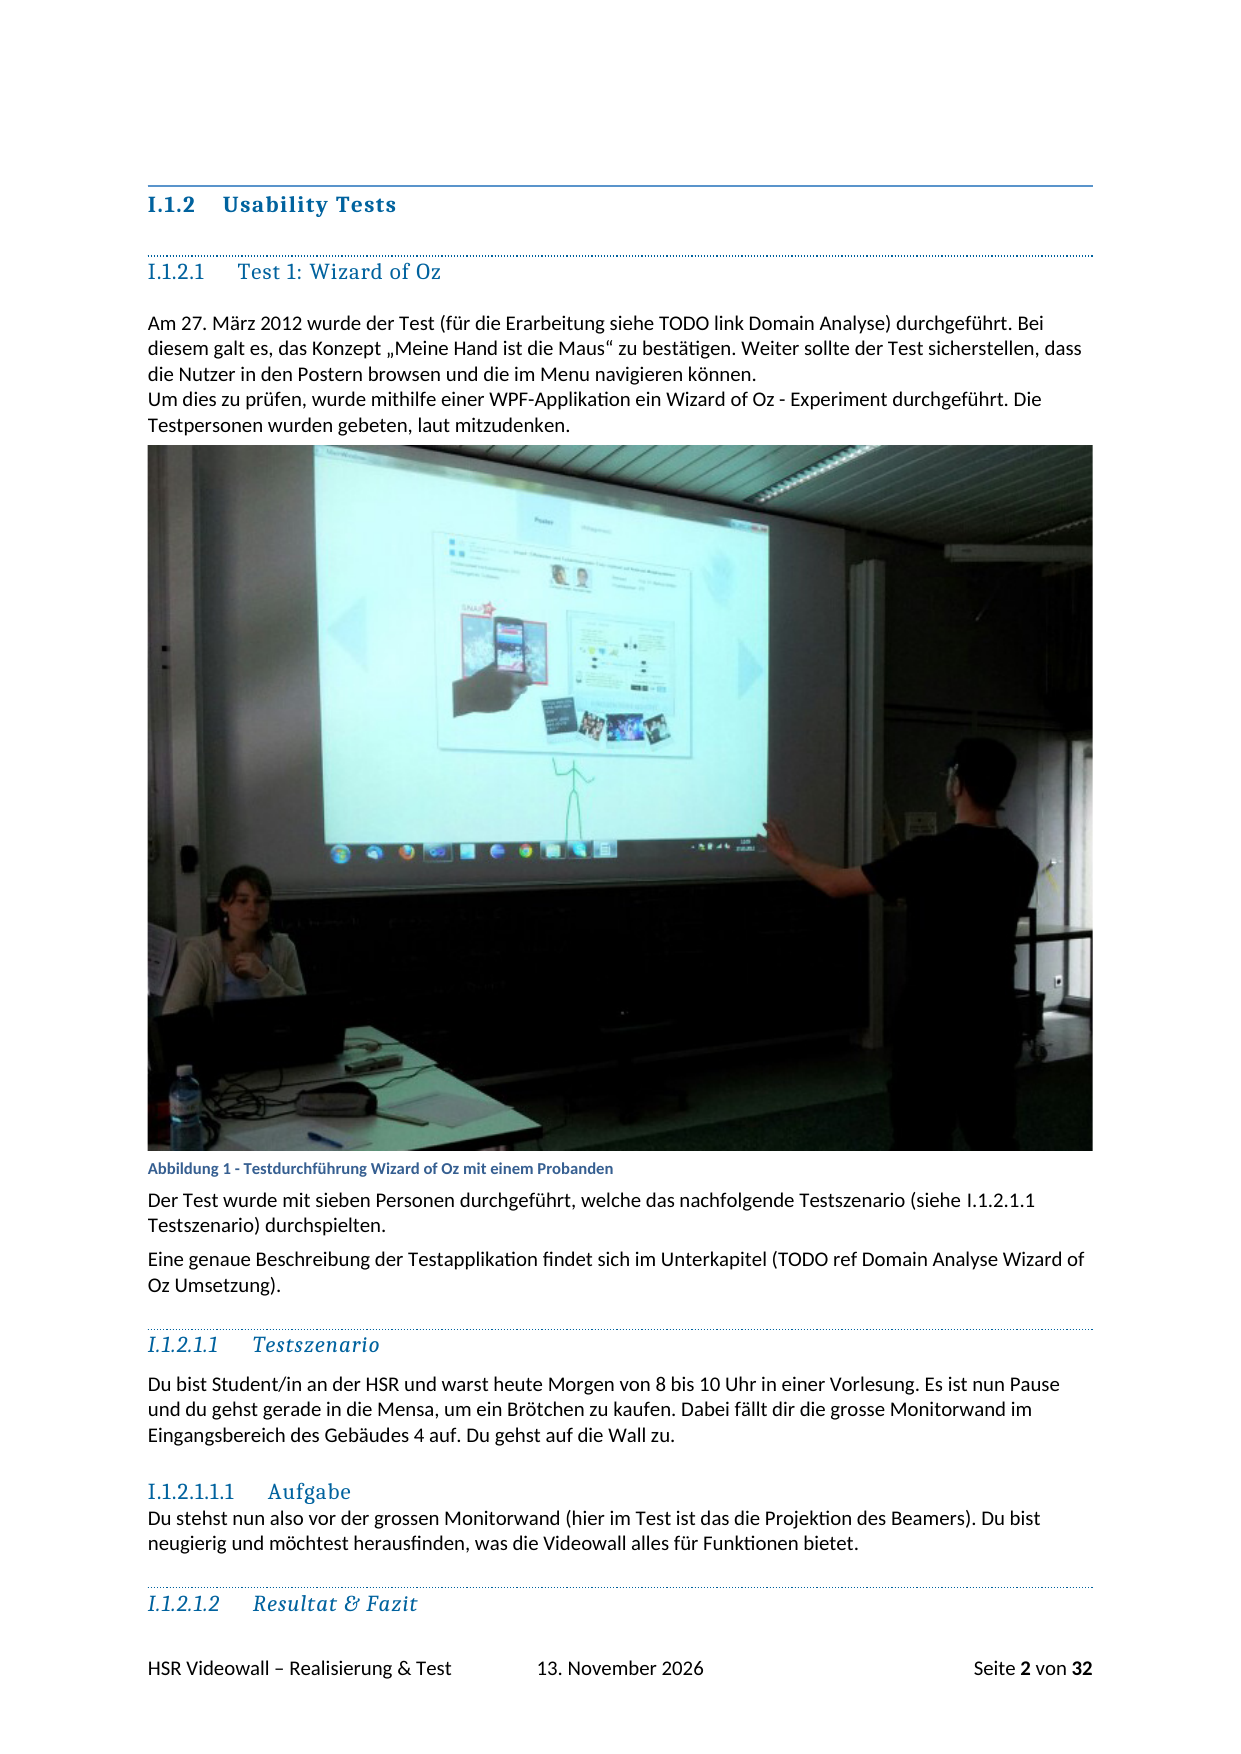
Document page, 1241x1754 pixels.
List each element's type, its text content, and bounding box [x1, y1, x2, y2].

picture [147, 445, 1093, 1151]
text Der Test wurde mit sieben Personen durchgeführt, welche das nachfolgende Testszenario (siehe I.1.2.1.1 Testszenario) durchspielten. [148, 1187, 1093, 1238]
text Du bist Student/in an der HSR und warst heute Morgen von 8 bis 10 Uhr in einer Vorlesung. Es ist nun Pause und du gehst gerade in die Mensa, um ein Brötchen zu kaufen. Dabei fällt dir die grosse Monitorwand im Eingangsbereich des Gebäudes 4 auf. Du gehst auf die Wall zu. [148, 1371, 1093, 1447]
subtitle Testszenario [148, 1328, 1093, 1358]
subtitle Resultat & Fazit [148, 1587, 1093, 1617]
subtitle Usability Tests [148, 187, 1093, 218]
text Eine genaue Beschreibung der Testapplikation findet sich im Unterkapitel (TODO ref Domain Analyse Wizard of Oz Umsetzung). [148, 1246, 1093, 1297]
text Am 27. März 2012 wurde der Test (für die Erarbeitung siehe TODO link Domain Analyse) durchgeführt. Bei diesem galt es, das Konzept „Meine Hand ist die Maus“ zu bestätigen. Weiter sollte der Test sicherstellen, dass die Nutzer in den Postern browsen und die im Menu navigieren können. Um dies zu prüfen, wurde mithilfe einer WPF-Applikation ein Wizard of Oz - Experiment durchgeführt. Die Testpersonen wurden gebeten, laut mitzudenken. [148, 310, 1093, 437]
subtitle Test 1: Wizard of Oz [148, 255, 1093, 285]
text Du stehst nun also vor der grossen Monitorwand (hier im Test ist das die Projektion des Beamers). Du bist neugierig und möchtest herausfinden, was die Videowall alles für Funktionen bietet. [148, 1505, 1093, 1556]
subtitle Aufgabe [148, 1478, 1093, 1505]
